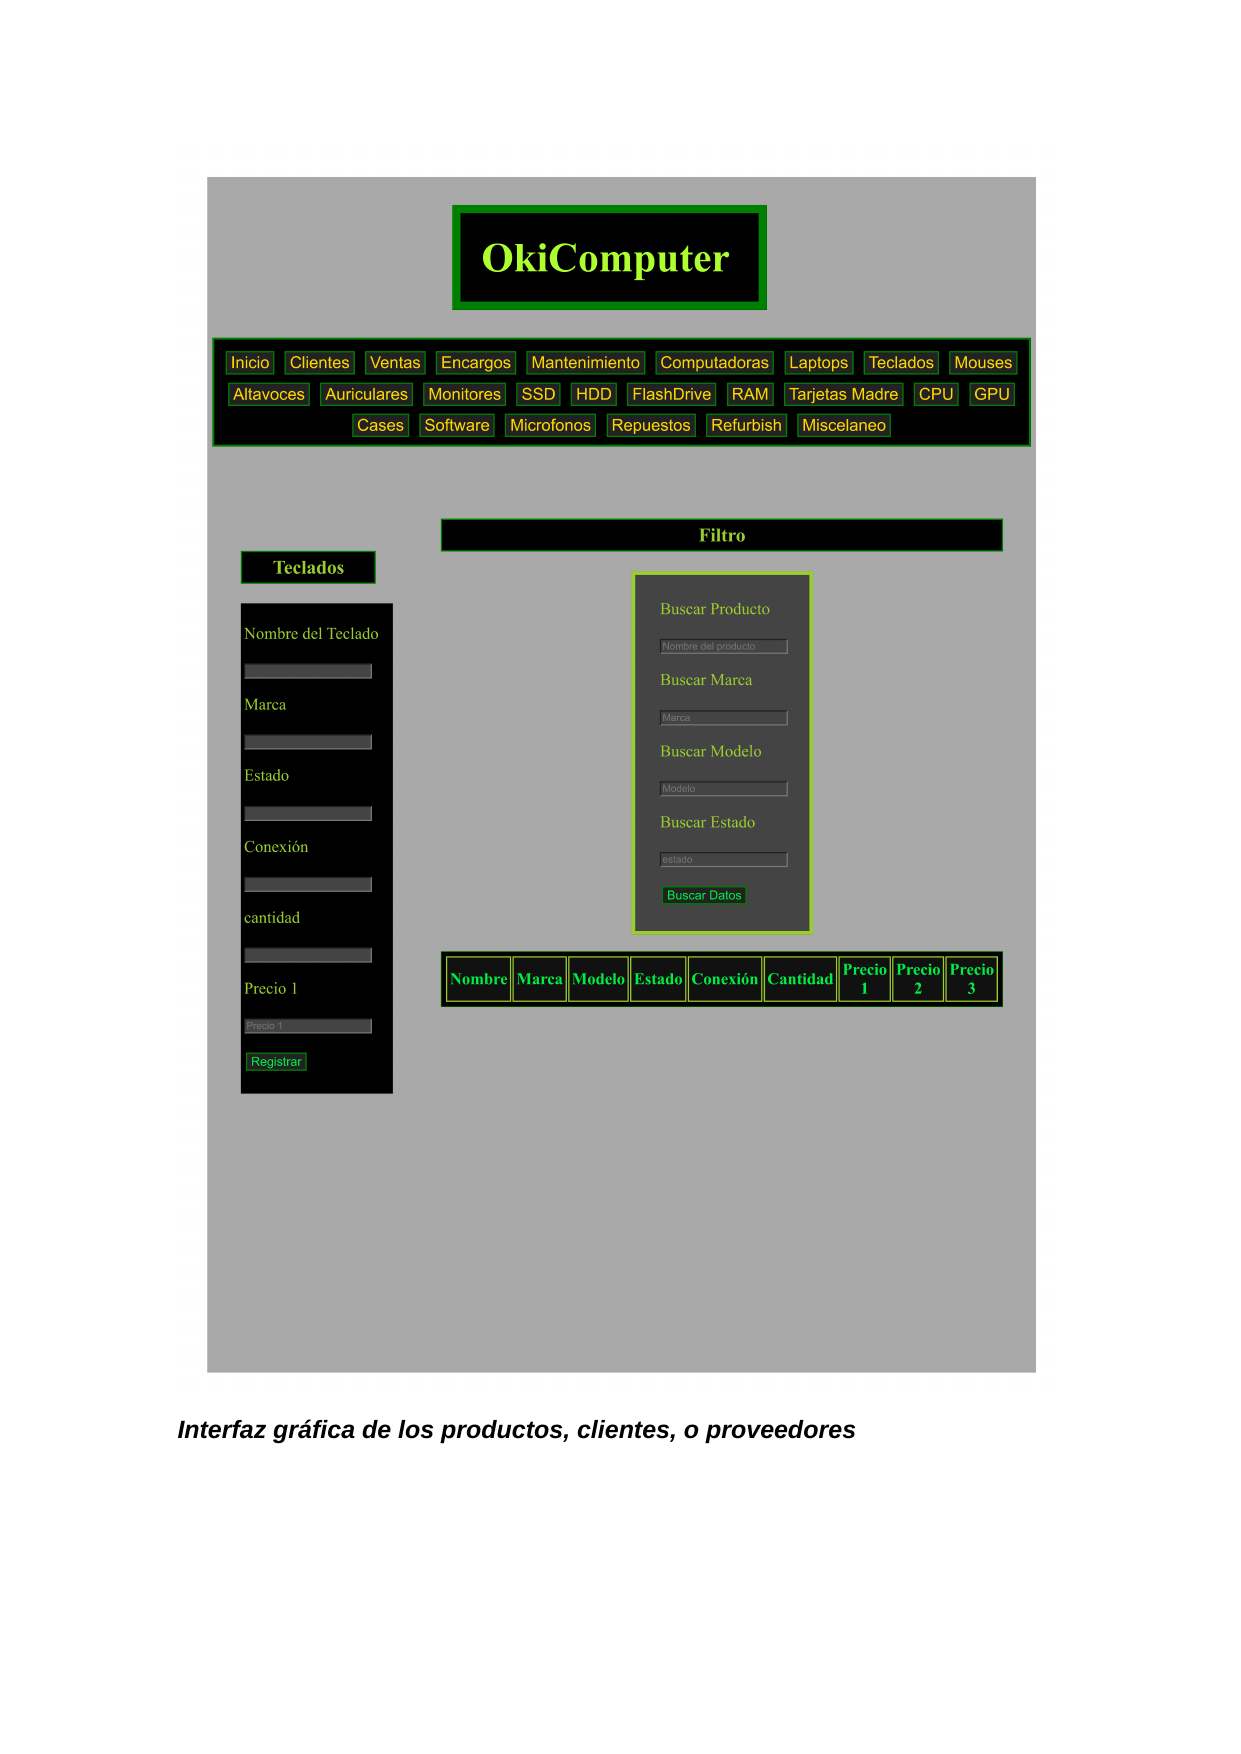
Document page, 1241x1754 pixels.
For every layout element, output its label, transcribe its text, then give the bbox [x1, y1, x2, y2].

text Interfaz gráfica de los productos, clientes, o proveedores [177, 1401, 1063, 1443]
